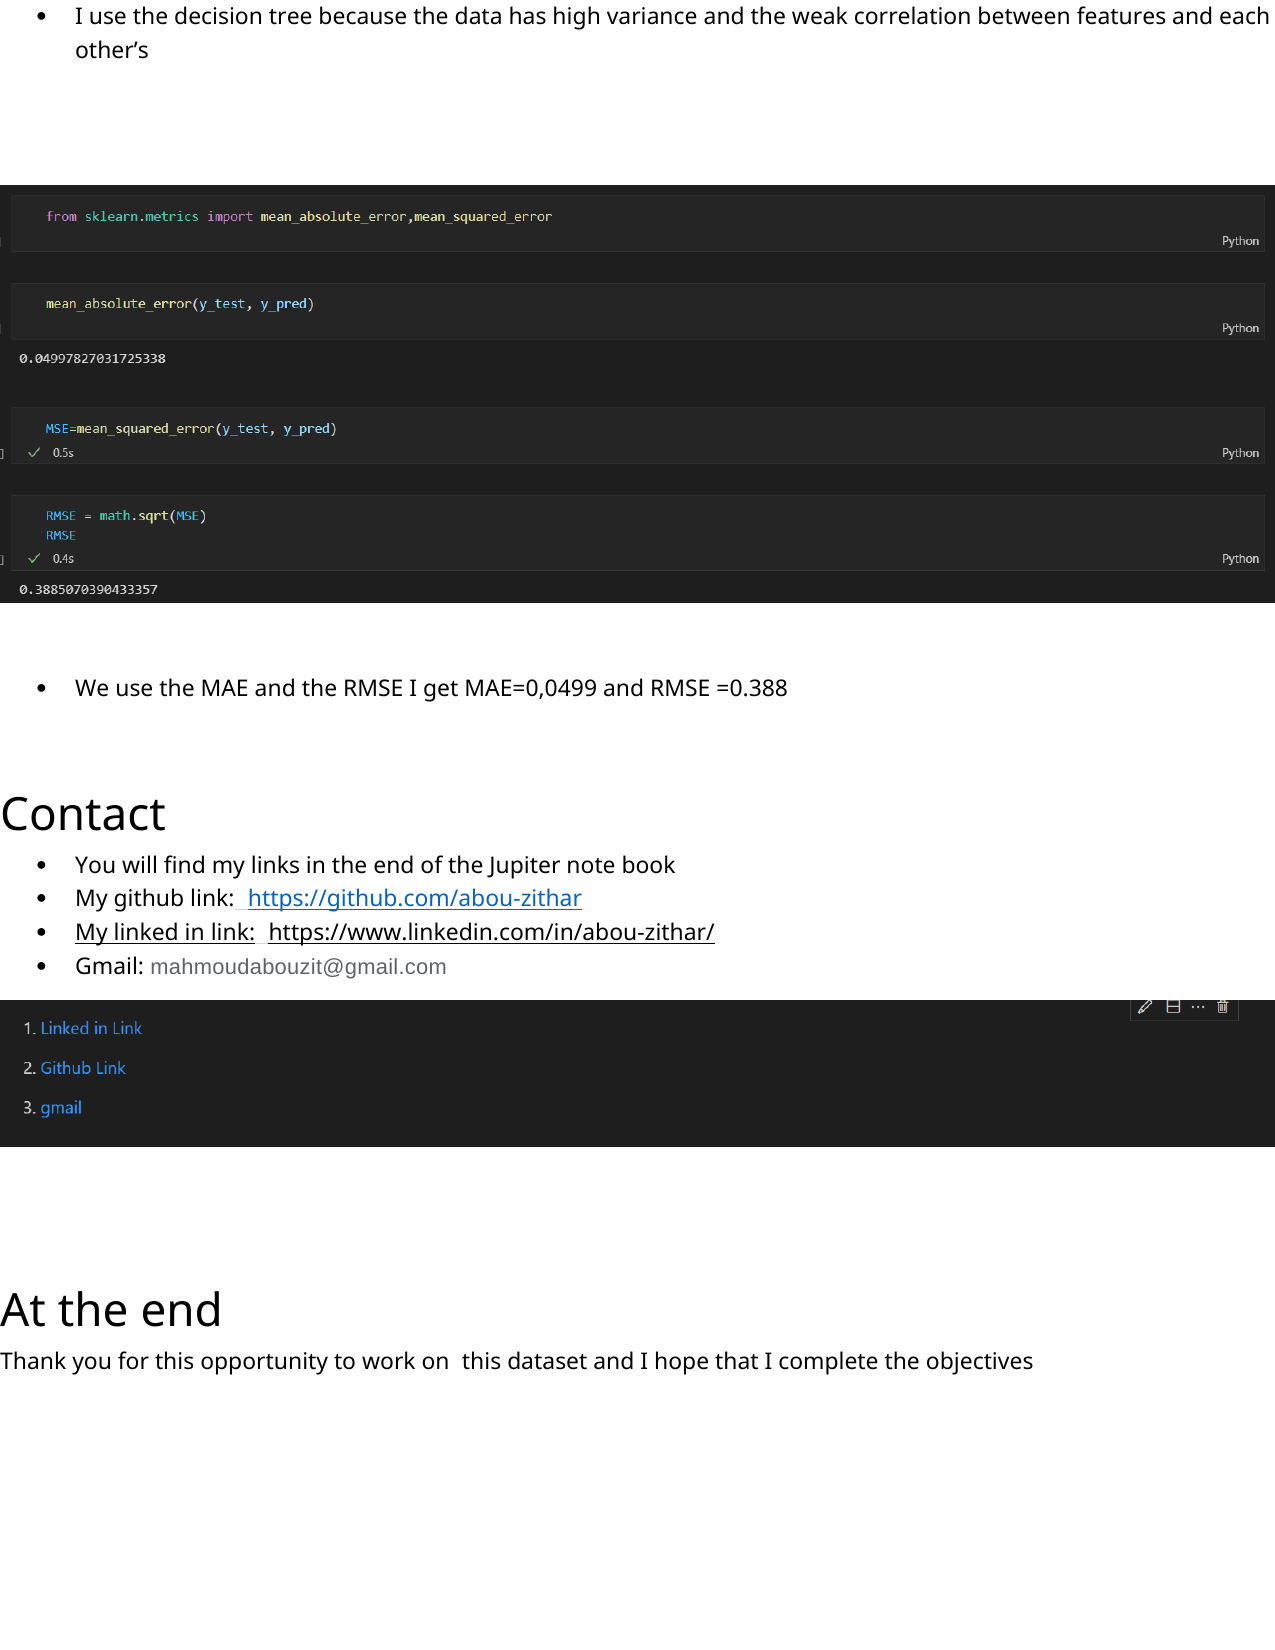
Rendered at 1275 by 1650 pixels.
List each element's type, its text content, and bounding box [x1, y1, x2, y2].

picture [0, 1000, 1275, 1147]
subtitle At the end [0, 1278, 1275, 1340]
list You will find my links in the end of the Jupiter note book [37, 848, 1275, 880]
text Thank you for this opportunity to work on this dataset and I hope that I complete the objectives [0, 1345, 1275, 1376]
list I use the decision tree because the data has high variance and the weak correlation between features and each other’s [37, 0, 1275, 65]
subtitle Contact [0, 781, 1275, 844]
list Gmail: mahmoudabouzit@gmail.com [37, 950, 1275, 981]
picture [0, 185, 1275, 603]
list My github link: https://github.com/abou-zithar [37, 882, 1275, 913]
list My linked in link: https://www.linkedin.com/in/abou-zithar/ [37, 916, 1275, 947]
list We use the MAE and the RMSE I get MAE=0,0499 and RMSE =0.388 [37, 672, 1275, 703]
